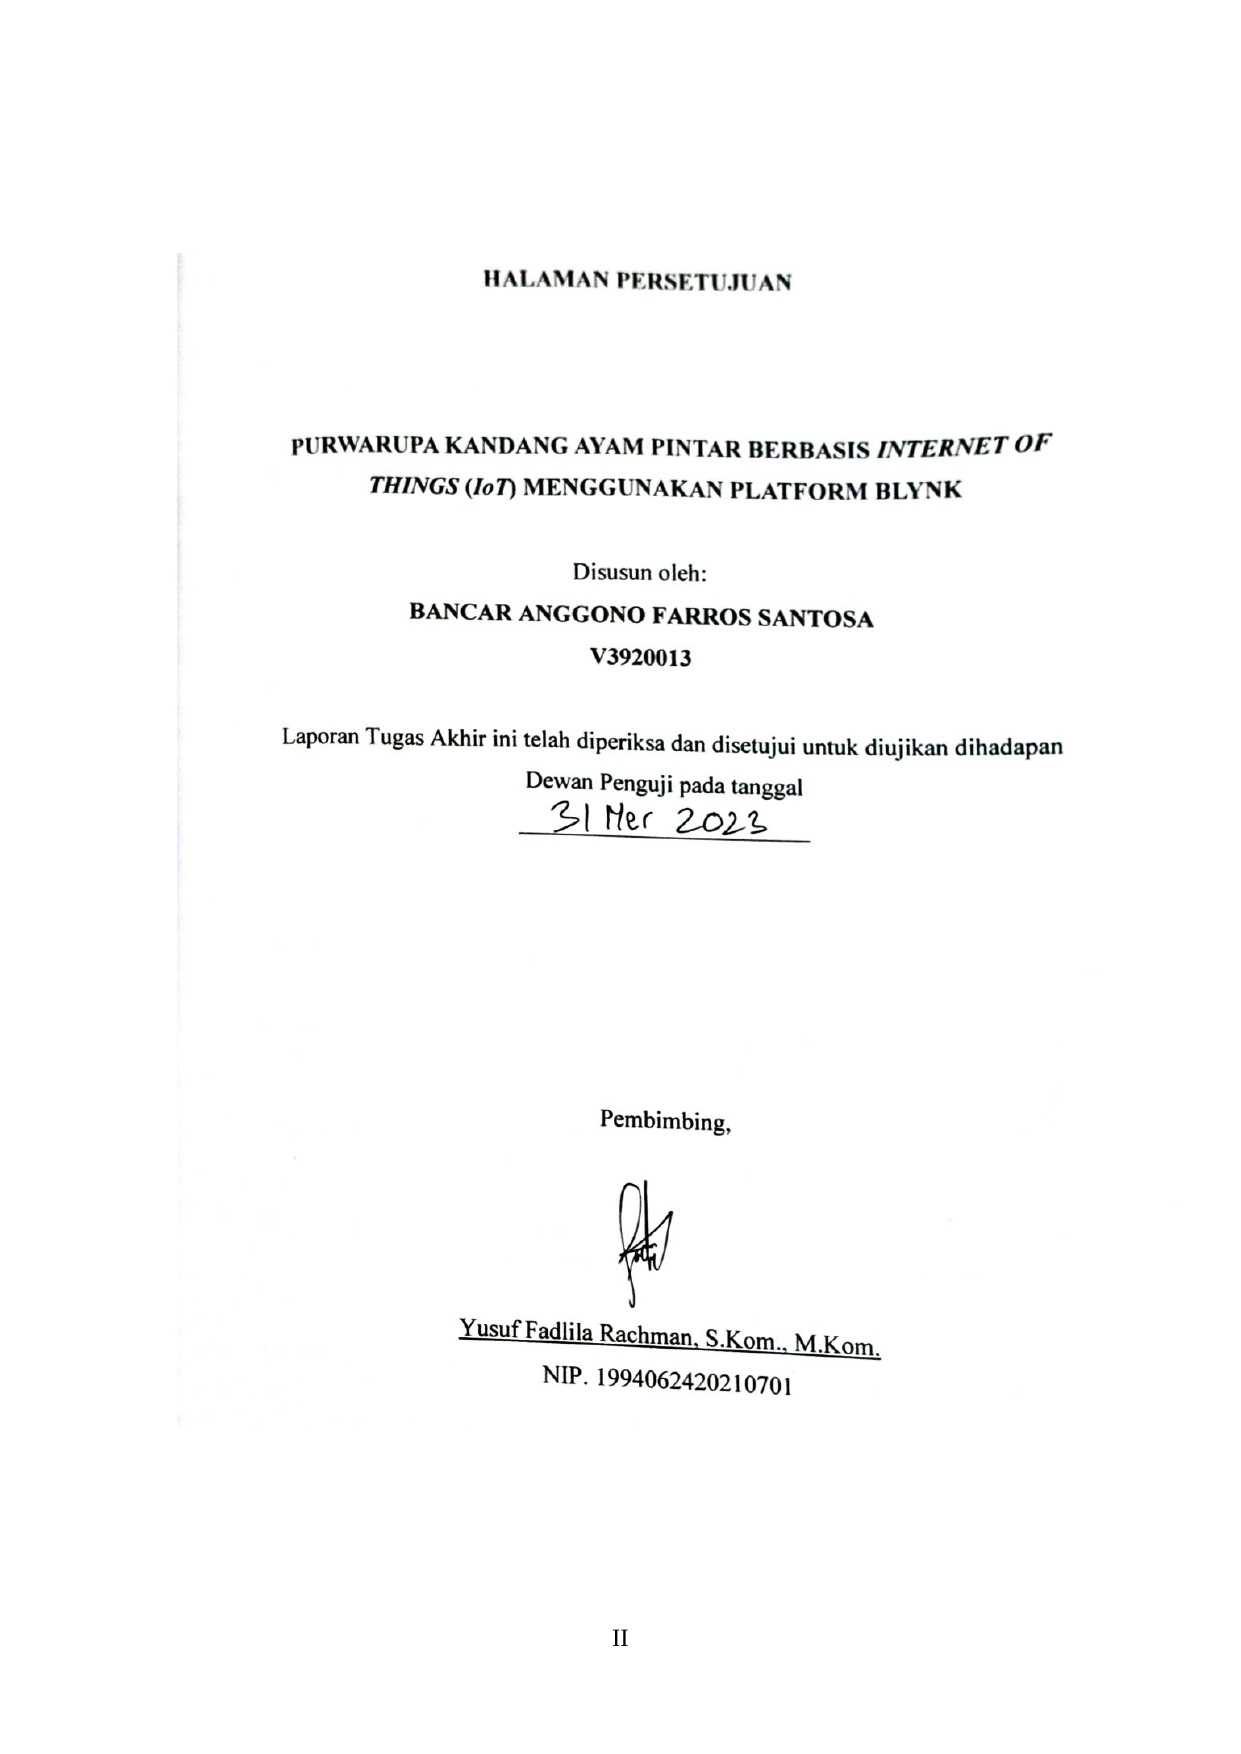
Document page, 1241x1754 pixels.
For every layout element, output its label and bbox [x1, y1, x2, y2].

picture [177, 253, 1186, 1429]
